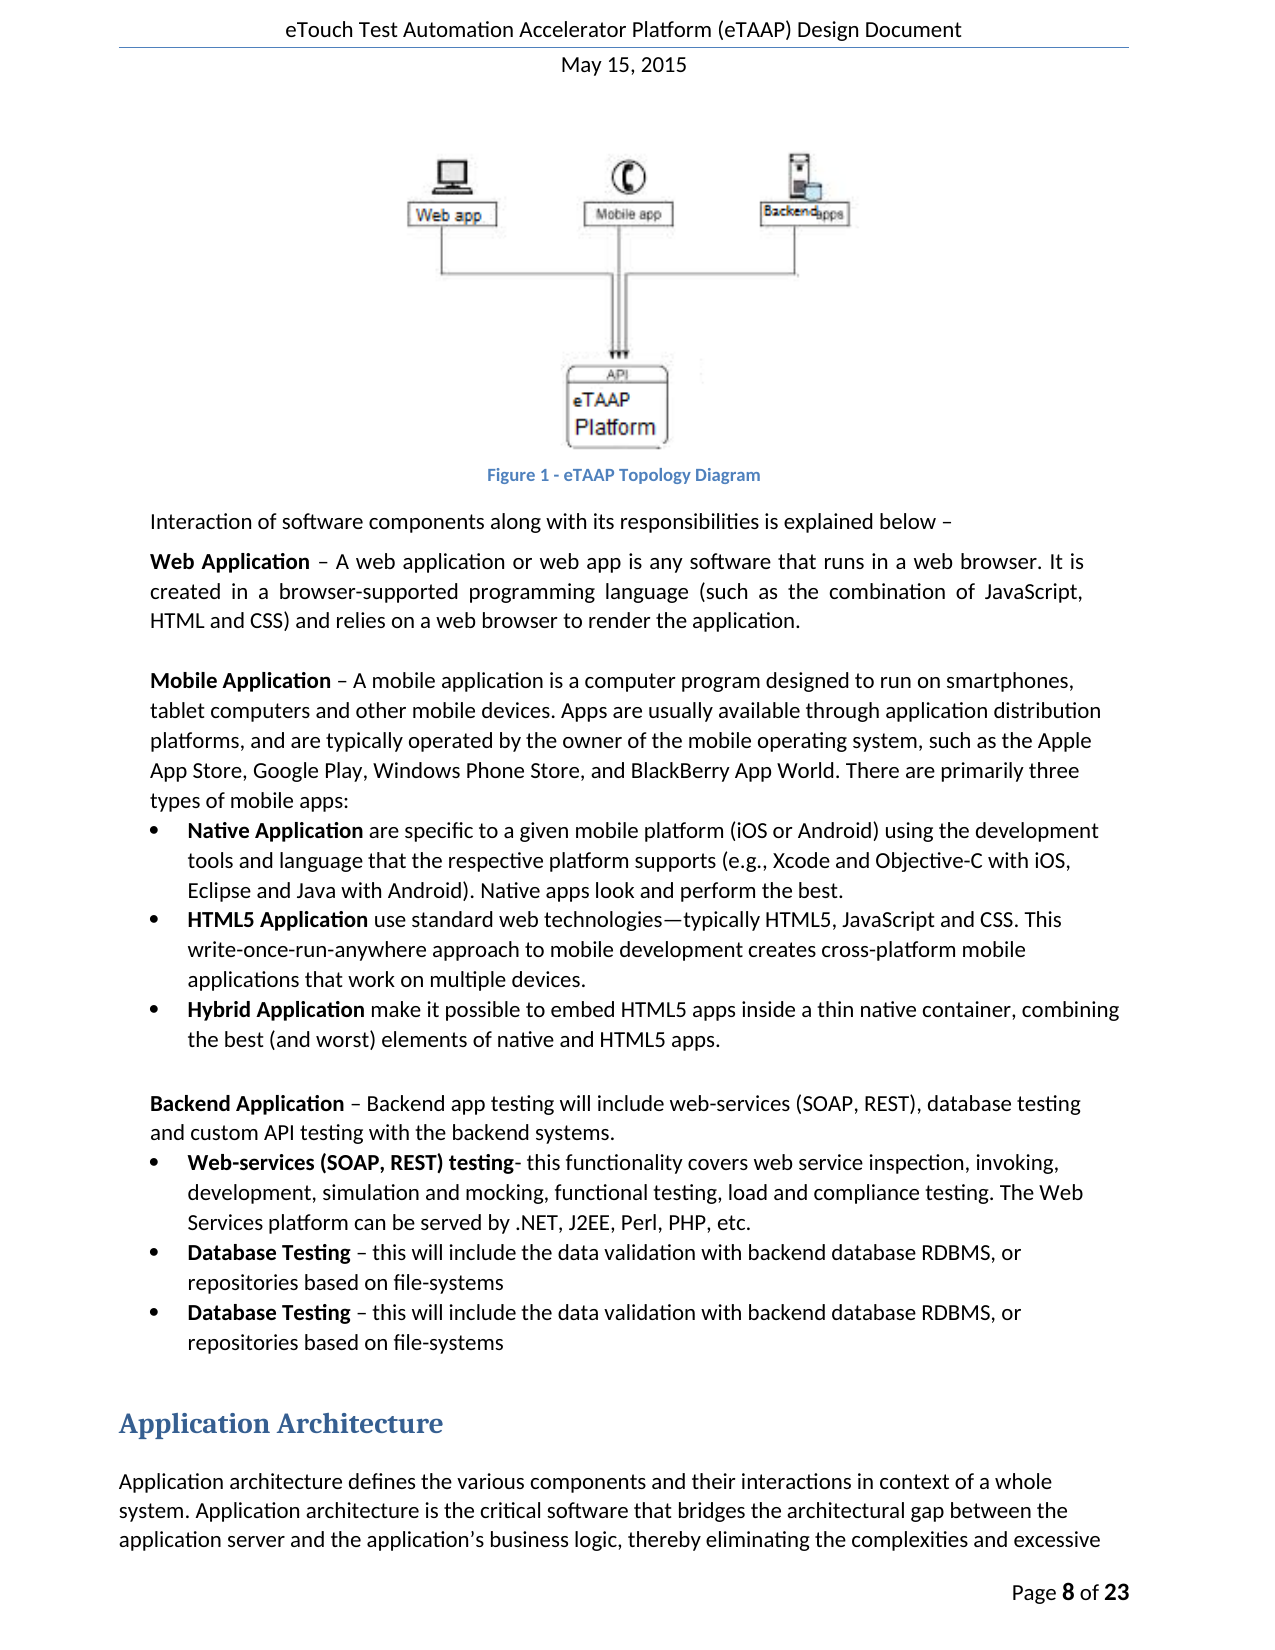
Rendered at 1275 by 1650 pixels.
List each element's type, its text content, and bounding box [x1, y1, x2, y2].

list Database Testing – this will include the data validation with backend database RDBMS, or repositories based on file-systems [150, 1298, 1121, 1356]
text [119, 1467, 1119, 1553]
list Database Testing – this will include the data validation with backend database RDBMS, or repositories based on file-systems [150, 1238, 1121, 1296]
subtitle Application Architecture [119, 1408, 1129, 1441]
list Web-services (SOAP, REST) testing- this functionality covers web service inspection, invoking, development, simulation and mocking, functional testing, load and compliance testing. The Web Services platform can be served by .NET, J2EE, Perl, PHP, etc. [150, 1148, 1121, 1236]
text Backend Application – Backend app testing will include web-services (SOAP, REST), database testing and custom API testing with the backend systems. [150, 1089, 1121, 1147]
list HTML5 Application use standard web technologies—typically HTML5, JavaScript and CSS. This write-once-run-anywhere approach to mobile development creates cross-platform mobile applications that work on multiple devices. [150, 906, 1121, 993]
text Figure 1 - eTAAP Topology Diagram [119, 463, 1129, 486]
text Interaction of software components along with its responsibilities is explained below – [150, 507, 1129, 535]
picture [383, 150, 861, 460]
text Web Application – A web application or web app is any software that runs in a web browser. It is created in a browser-supported programming language (such as the combination of JavaScript, HTML and CSS) and relies on a web browser to render the application. [150, 547, 1085, 635]
list Hybrid Application make it possible to embed HTML5 apps inside a thin native container, combining the best (and worst) elements of native and HTML5 apps. [150, 995, 1121, 1053]
list Native Application are specific to a given mobile platform (iOS or Android) using the development tools and language that the respective platform supports (e.g., Xcode and Objective-C with iOS, Eclipse and Java with Android). Native apps look and perform the best. [150, 816, 1121, 904]
text Mobile Application – A mobile application is a computer program designed to run on smartphones, tablet computers and other mobile devices. Apps are usually available through application distribution platforms, and are typically operated by the owner of the mobile operating system, such as the Apple App Store, Google Play, Windows Phone Store, and BlackBerry App World. There are primarily three types of mobile apps: [150, 666, 1121, 814]
